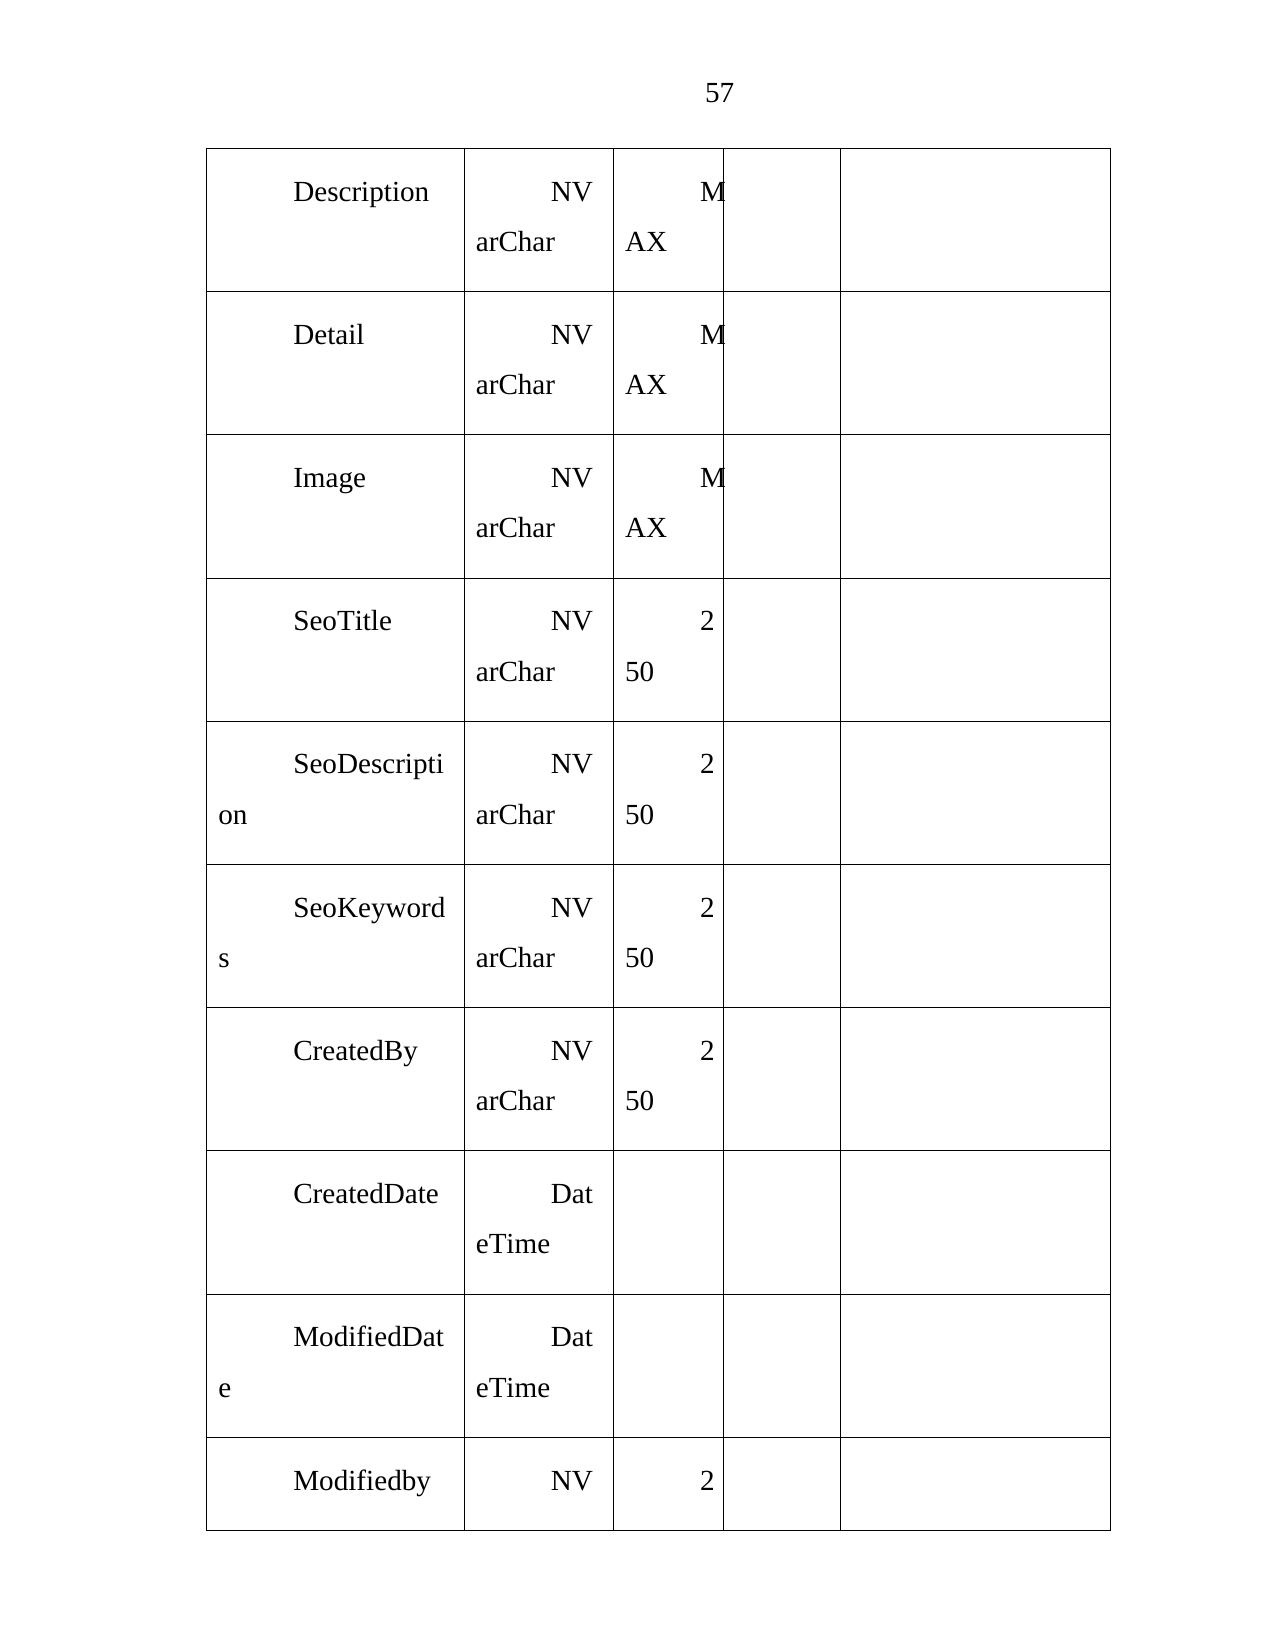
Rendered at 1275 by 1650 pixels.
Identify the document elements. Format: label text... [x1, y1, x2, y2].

table_cell 250 [614, 1008, 723, 1150]
table_cell MAX [614, 435, 723, 577]
table_cell [841, 1008, 1110, 1150]
table_cell Detail [207, 292, 464, 434]
table_cell NVarChar [465, 149, 613, 291]
table_cell ModifiedDate [207, 1295, 464, 1437]
table_cell 250 [614, 579, 723, 721]
table_cell [724, 292, 840, 434]
table_cell [841, 722, 1110, 864]
table_cell [841, 435, 1110, 577]
table_cell 250 [614, 722, 723, 864]
table_cell NVarChar [465, 292, 613, 434]
table_cell [841, 292, 1110, 434]
table_cell [724, 1295, 840, 1437]
table_cell NVarChar [465, 722, 613, 864]
table_cell [841, 1151, 1110, 1293]
table_cell Modifiedby [207, 1438, 464, 1530]
table_cell [724, 1008, 840, 1150]
table_cell [724, 579, 840, 721]
table_cell NVarChar [465, 865, 613, 1007]
table_cell [841, 579, 1110, 721]
table_cell NVarChar [465, 579, 613, 721]
table_cell NVarChar [465, 1438, 613, 1530]
table_cell [841, 1295, 1110, 1437]
table_cell DateTime [465, 1295, 613, 1437]
table_cell MAX [614, 149, 723, 291]
table_cell [614, 1295, 723, 1437]
table_cell Description [207, 149, 464, 291]
table_cell 250 [614, 1438, 723, 1530]
table_cell [724, 865, 840, 1007]
table_cell DateTime [465, 1151, 613, 1293]
table_cell [614, 1151, 723, 1293]
table_cell NVarChar [465, 435, 613, 577]
table_cell [841, 865, 1110, 1007]
table_cell SeoTitle [207, 579, 464, 721]
table_cell [724, 1438, 840, 1530]
table_cell [841, 149, 1110, 291]
table_cell Image [207, 435, 464, 577]
table_cell MAX [614, 292, 723, 434]
table_cell NVarChar [465, 1008, 613, 1150]
table_cell SeoKeywords [207, 865, 464, 1007]
table_cell [724, 149, 840, 291]
table_cell [724, 435, 840, 577]
table_cell CreatedDate [207, 1151, 464, 1293]
table_cell 250 [614, 865, 723, 1007]
table_cell CreatedBy [207, 1008, 464, 1150]
table_cell [724, 722, 840, 864]
table_cell [724, 1151, 840, 1293]
table_cell SeoDescription [207, 722, 464, 864]
table_cell [841, 1438, 1110, 1530]
